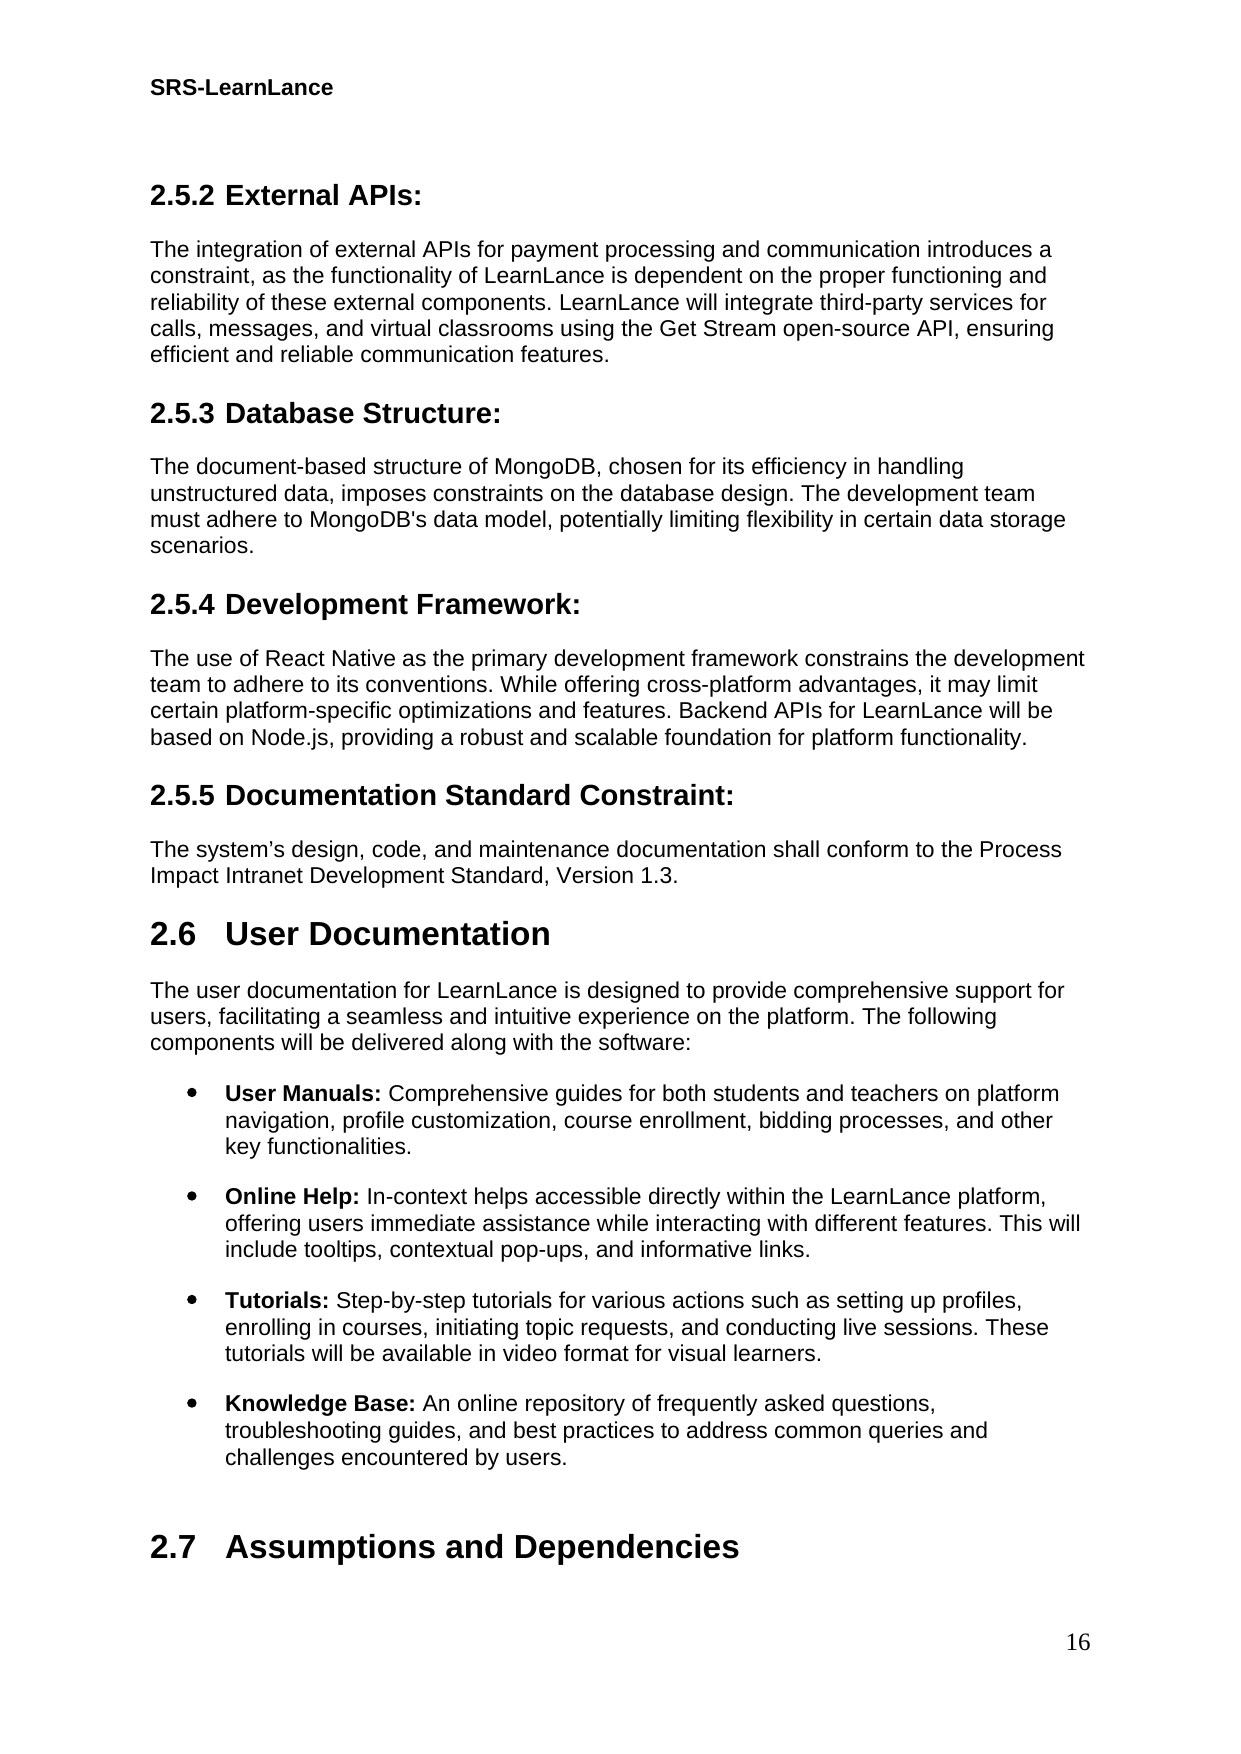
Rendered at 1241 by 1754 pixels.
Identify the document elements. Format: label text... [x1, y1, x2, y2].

list Knowledge Base: An online repository of frequently asked questions, troubleshooting guides, and best practices to address common queries and challenges encountered by users. [187, 1390, 1090, 1470]
subtitle Assumptions and Dependencies [150, 1527, 1090, 1565]
subtitle User Documentation [150, 914, 1090, 953]
list User Manuals: Comprehensive guides for both students and teachers on platform navigation, profile customization, course enrollment, bidding processes, and other key functionalities. [187, 1080, 1090, 1159]
subtitle External APIs: [150, 178, 1090, 212]
list The document-based structure of MongoDB, chosen for its efficiency in handling unstructured data, imposes constraints on the database design. The development team must adhere to MongoDB's data model, potentially limiting flexibility in certain data storage scenarios. [150, 453, 1090, 559]
list Tutorials: Step-by-step tutorials for various actions such as setting up profiles, enrolling in courses, initiating topic requests, and conducting live sessions. These tutorials will be available in video format for visual learners. [187, 1287, 1090, 1366]
text The user documentation for LearnLance is designed to provide comprehensive support for users, facilitating a seamless and intuitive experience on the platform. The following components will be delivered along with the software: [150, 977, 1090, 1056]
list Online Help: In-context helps accessible directly within the LearnLance platform, offering users immediate assistance while interacting with different features. This will include tooltips, contextual pop-ups, and informative links. [187, 1183, 1090, 1263]
subtitle Documentation Standard Constraint: [150, 778, 1090, 812]
subtitle Development Framework: [150, 587, 1090, 621]
list The use of React Native as the primary development framework constrains the development team to adhere to its conventions. While offering cross-platform advantages, it may limit certain platform-specific optimizations and features. Backend APIs for LearnLance will be based on Node.js, providing a robust and scalable foundation for platform functionality. [150, 644, 1090, 750]
list The integration of external APIs for payment processing and communication introduces a constraint, as the functionality of LearnLance is dependent on the proper functioning and reliability of these external components. LearnLance will integrate third-party services for calls, messages, and virtual classrooms using the Get Stream open-source API, ensuring efficient and reliable communication features. [150, 236, 1090, 367]
subtitle Database Structure: [150, 396, 1090, 429]
list The system’s design, code, and maintenance documentation shall conform to the Process Impact Intranet Development Standard, Version 1.3. [150, 836, 1090, 888]
